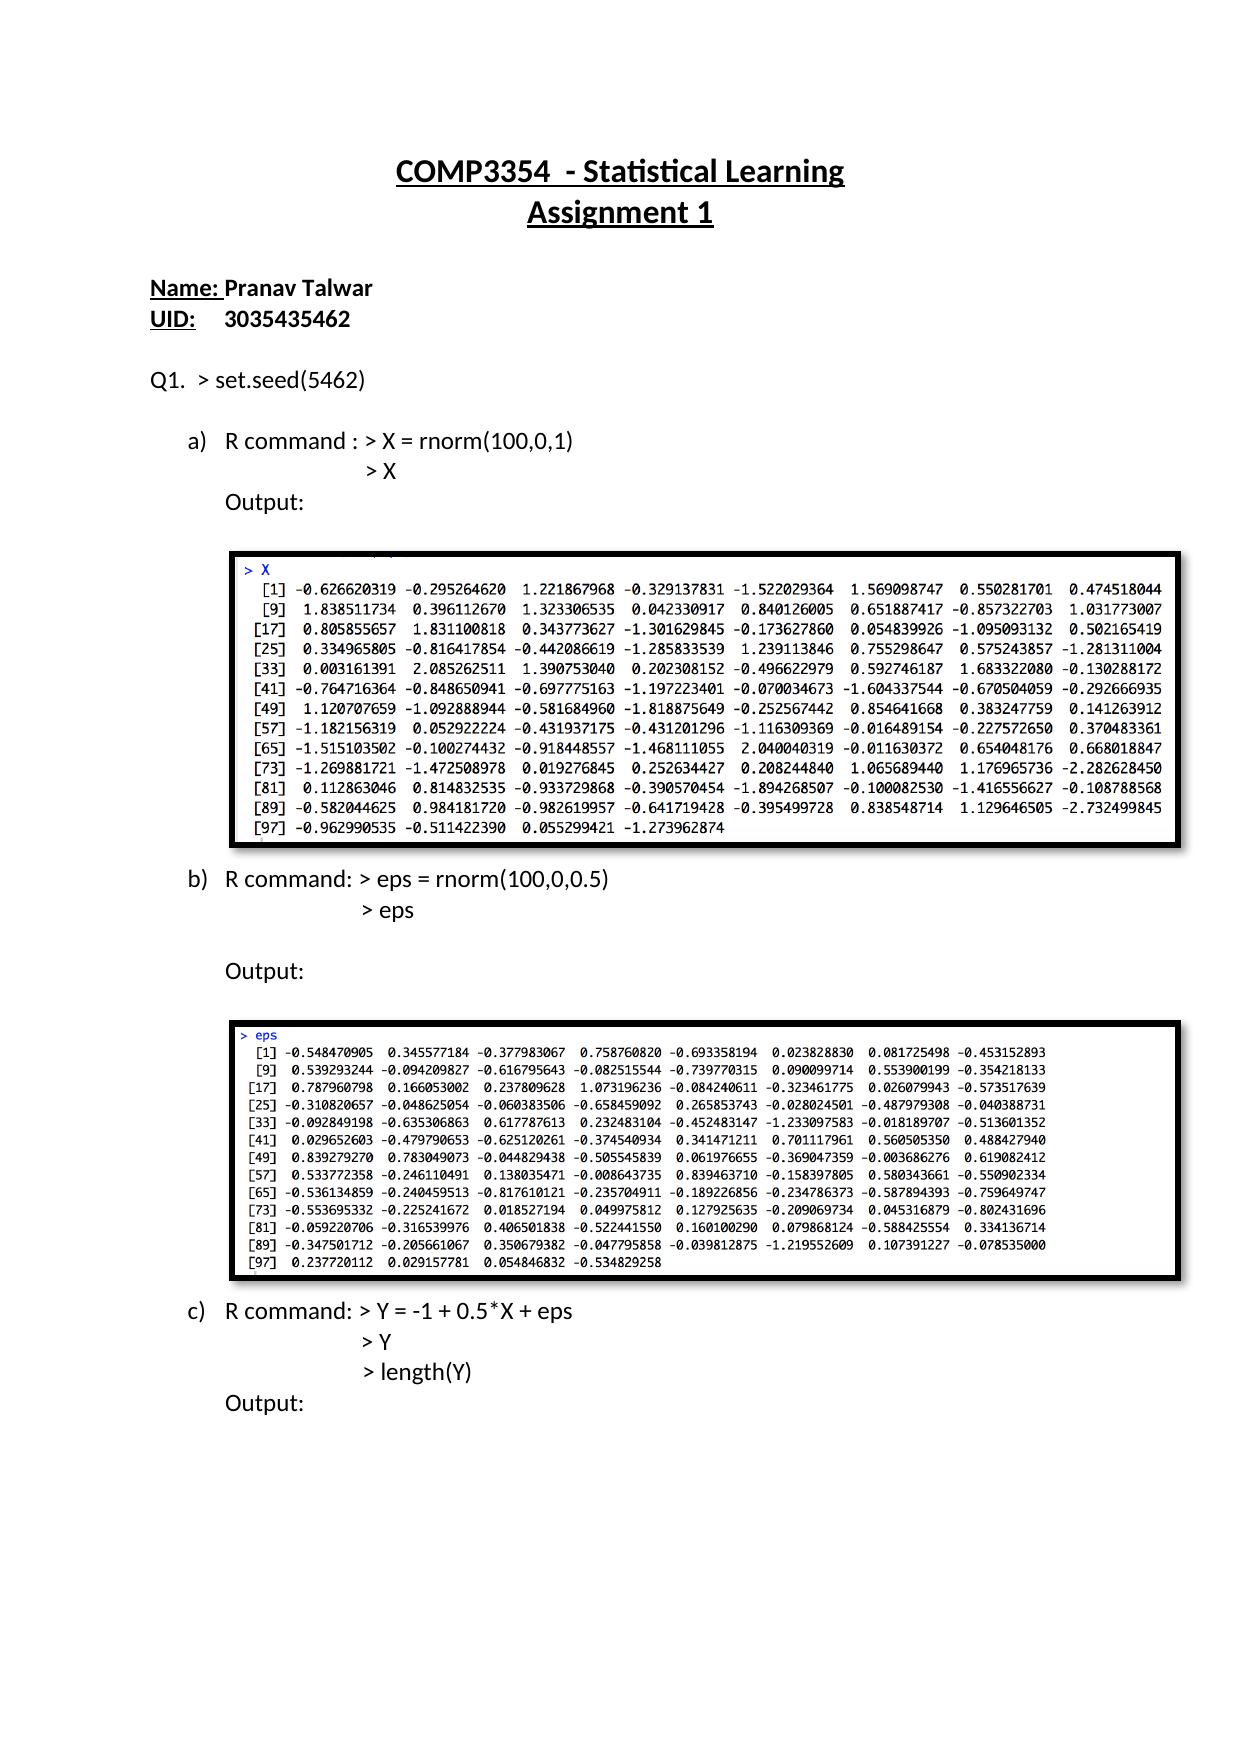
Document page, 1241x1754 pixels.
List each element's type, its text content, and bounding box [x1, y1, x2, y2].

list > length(Y) [225, 1357, 1090, 1387]
text Name: Pranav Talwar [150, 272, 1090, 303]
list R command : > X = rnorm(100,0,1) [187, 425, 1090, 455]
list > Y [225, 1326, 1090, 1357]
text > X [150, 455, 1090, 486]
picture [235, 1027, 1175, 1275]
list Output: [225, 955, 1090, 986]
list > eps [225, 894, 1090, 925]
list R command: > eps = rnorm(100,0,0.5) [187, 864, 1090, 894]
list Output: [225, 1387, 1090, 1418]
picture [235, 557, 1175, 842]
text Q1. > set.seed(5462) [150, 364, 1090, 394]
text Assignment 1 [150, 191, 1090, 231]
text COMP3354 - Statistical Learning [150, 150, 1090, 191]
text UID: 3035435462 [150, 303, 1090, 333]
text Output: [150, 486, 1090, 516]
list R command: > Y = -1 + 0.5*X + eps [187, 1296, 1090, 1326]
